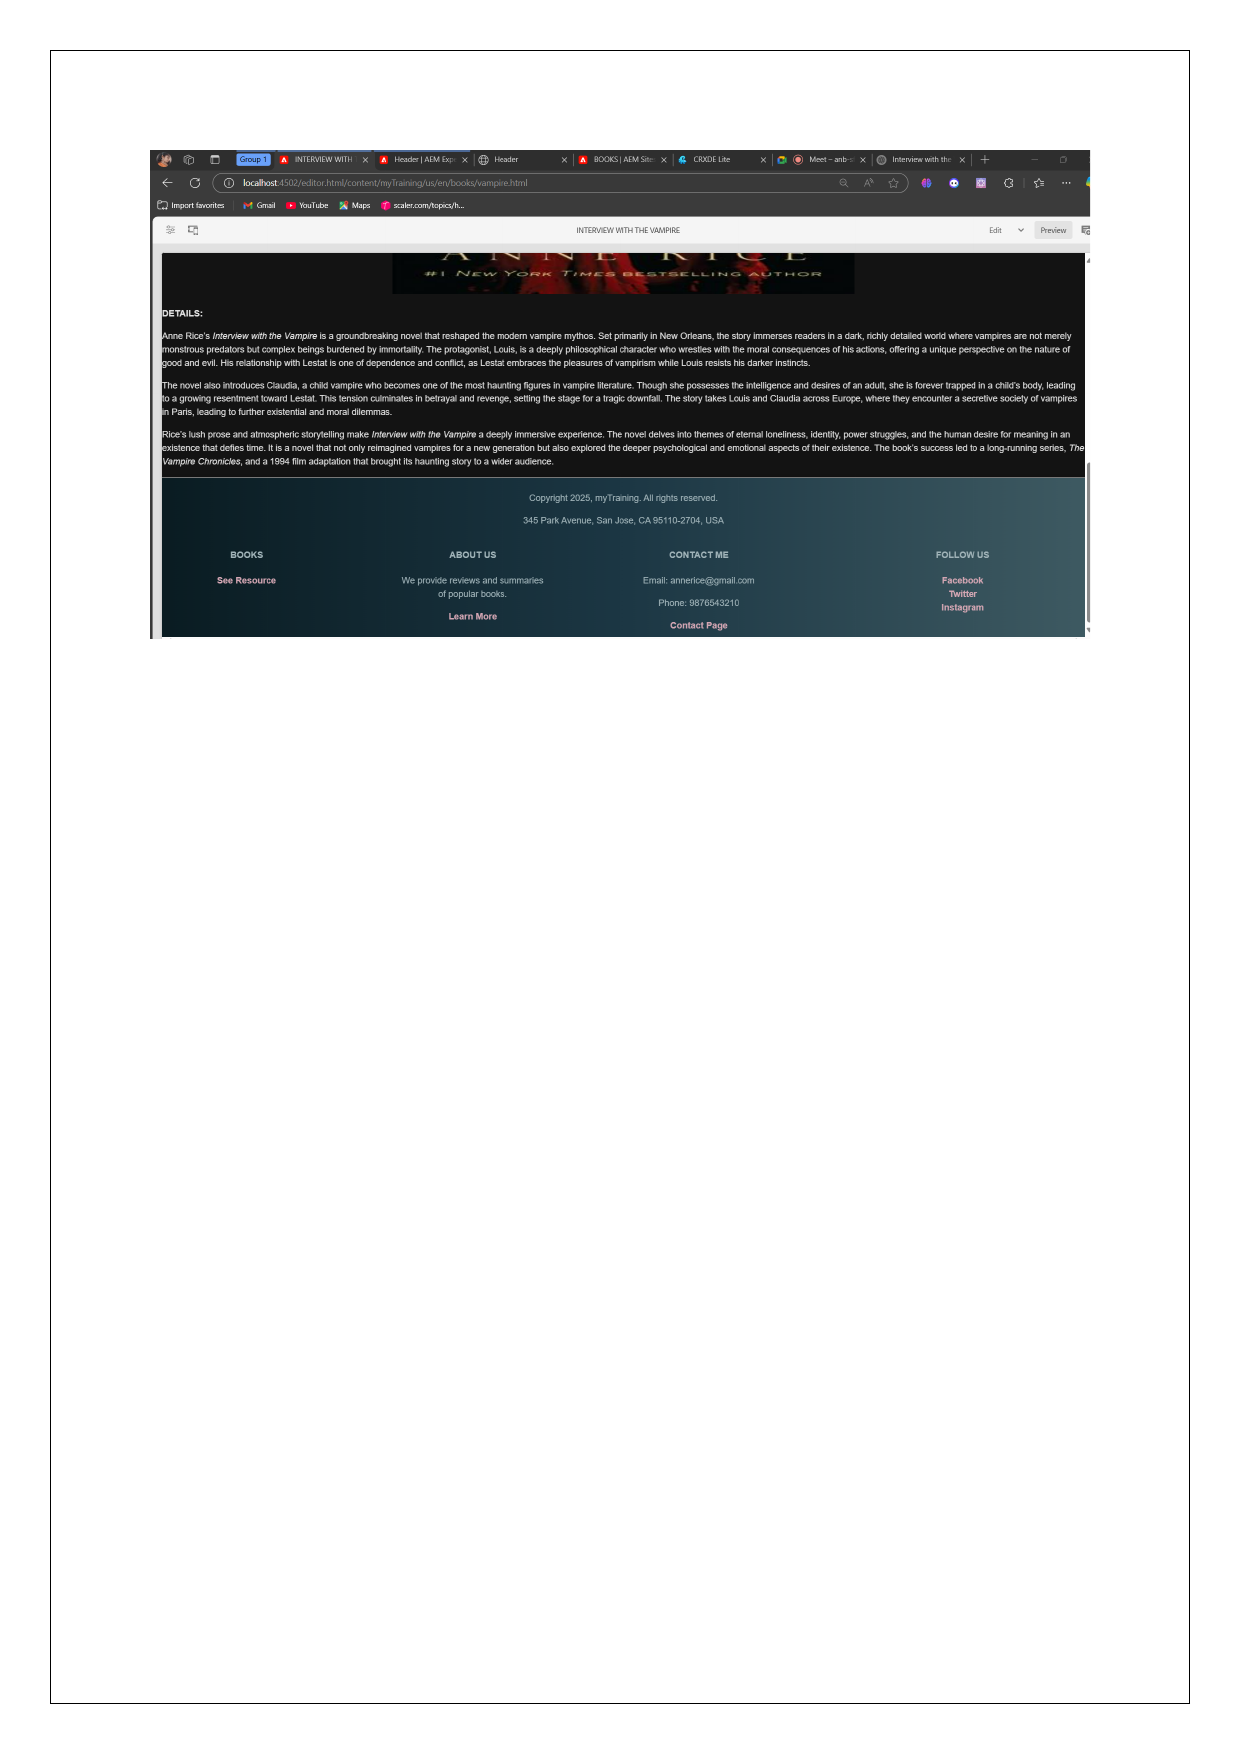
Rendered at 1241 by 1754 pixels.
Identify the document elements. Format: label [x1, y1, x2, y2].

picture [150, 150, 1091, 639]
